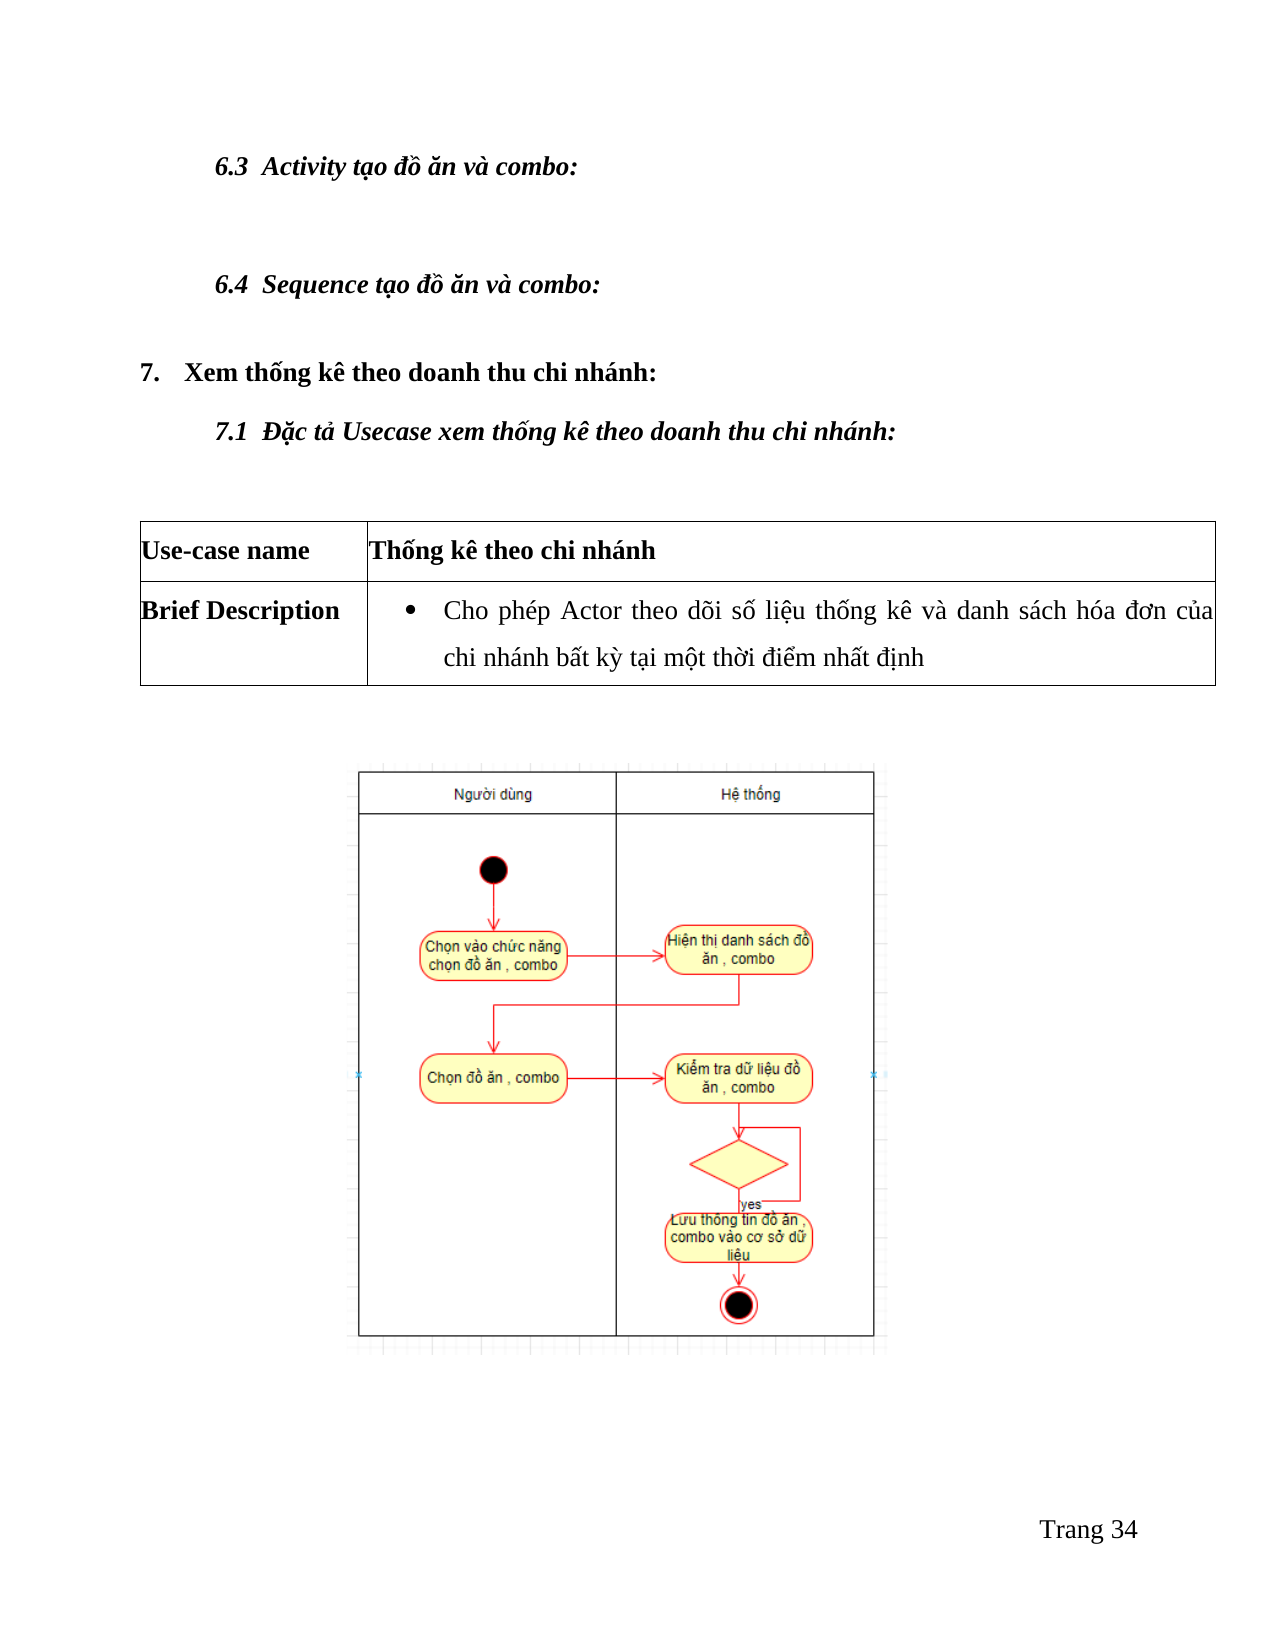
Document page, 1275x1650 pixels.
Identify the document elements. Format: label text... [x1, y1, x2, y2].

subtitle 6.3 Activity tạo đồ ăn và combo: [214, 150, 1137, 181]
table_cell Brief Description [141, 582, 367, 685]
table_header Thống kê theo chi nhánh [368, 522, 1215, 581]
subtitle 7.1 Đặc tả Usecase xem thống kê theo doanh thu chi nhánh: [214, 415, 1137, 446]
table_cell Cho phép Actor theo dõi số liệu thống kê và danh sách hóa đơn của chi nhánh bất kỳ tại một thời điểm nhất định [368, 582, 1215, 685]
subtitle Xem thống kê theo doanh thu chi nhánh: [139, 356, 1137, 387]
table_header Use-case name [141, 522, 367, 581]
subtitle 6.4 Sequence tạo đồ ăn và combo: [214, 268, 1137, 299]
picture [346, 763, 888, 1355]
